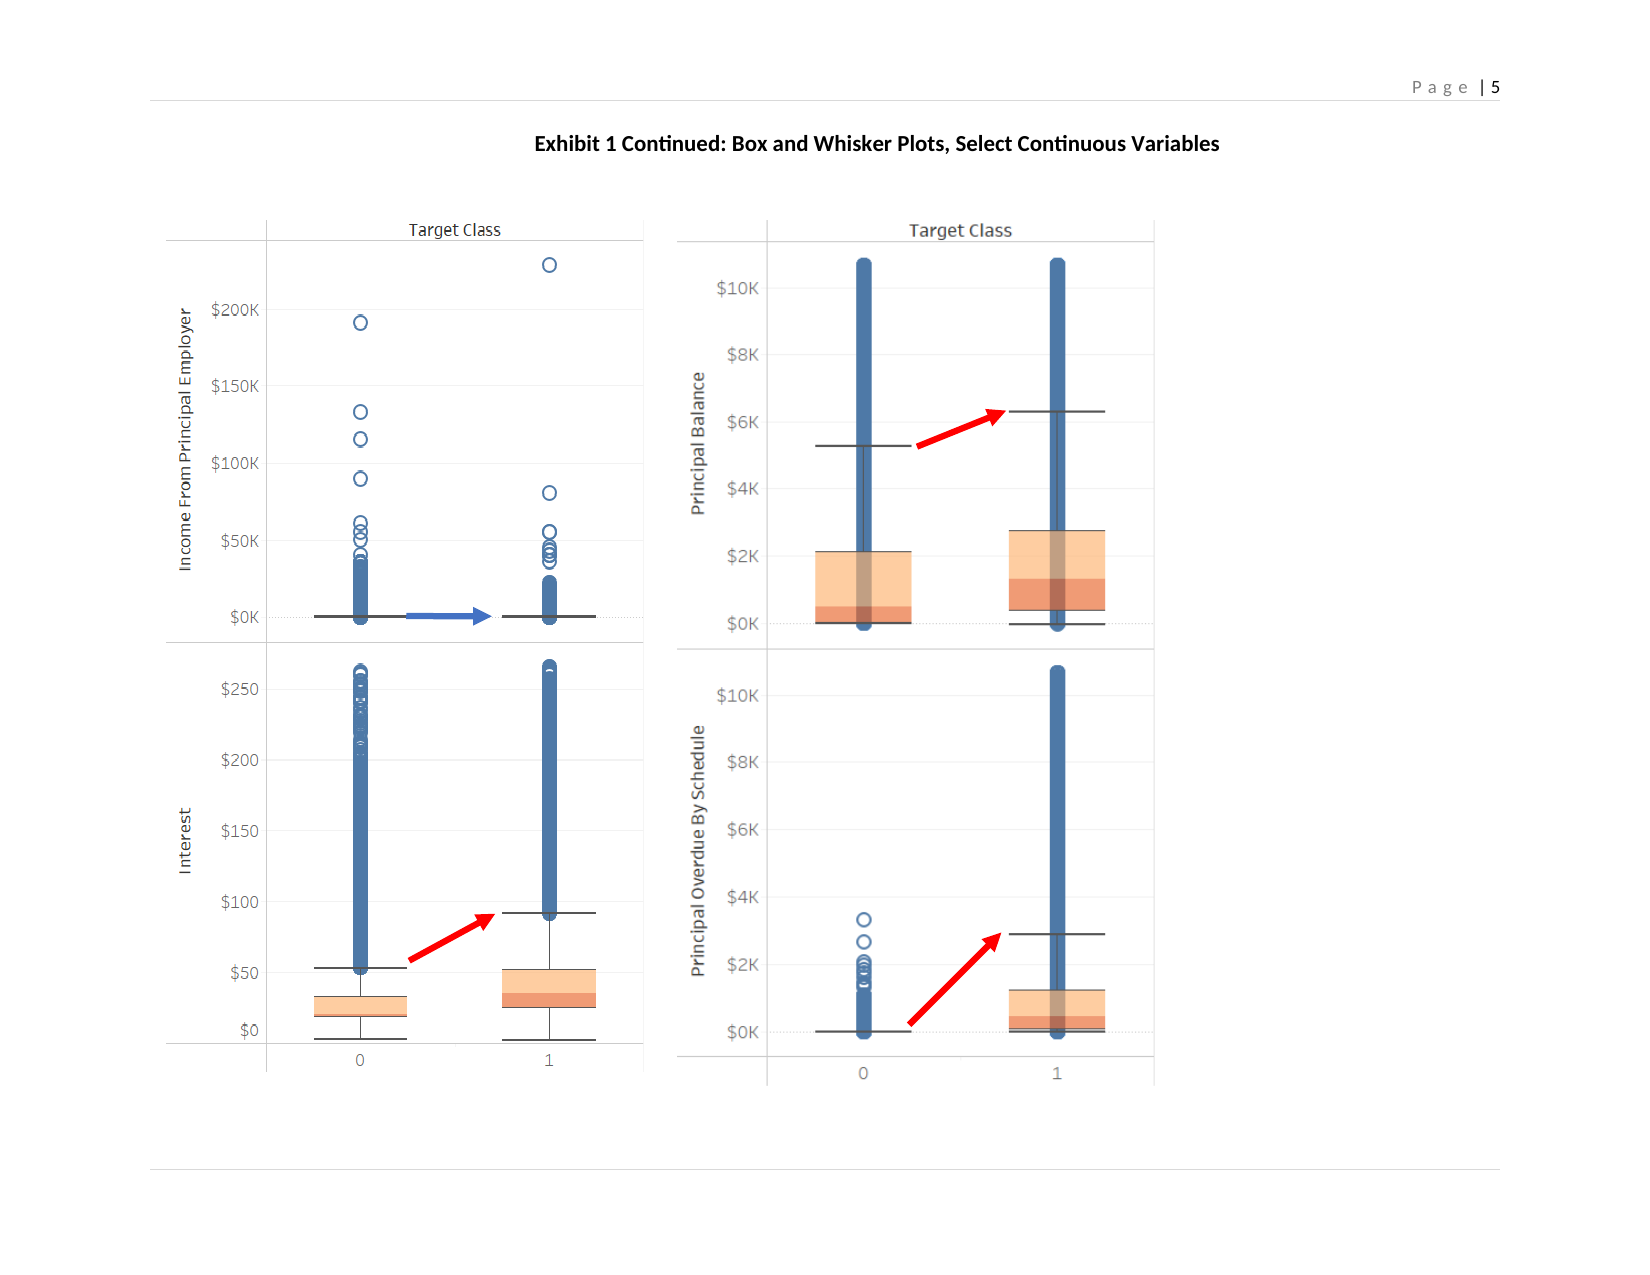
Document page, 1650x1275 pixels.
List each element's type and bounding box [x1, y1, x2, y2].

picture [166, 220, 644, 1074]
picture [677, 220, 1155, 1087]
